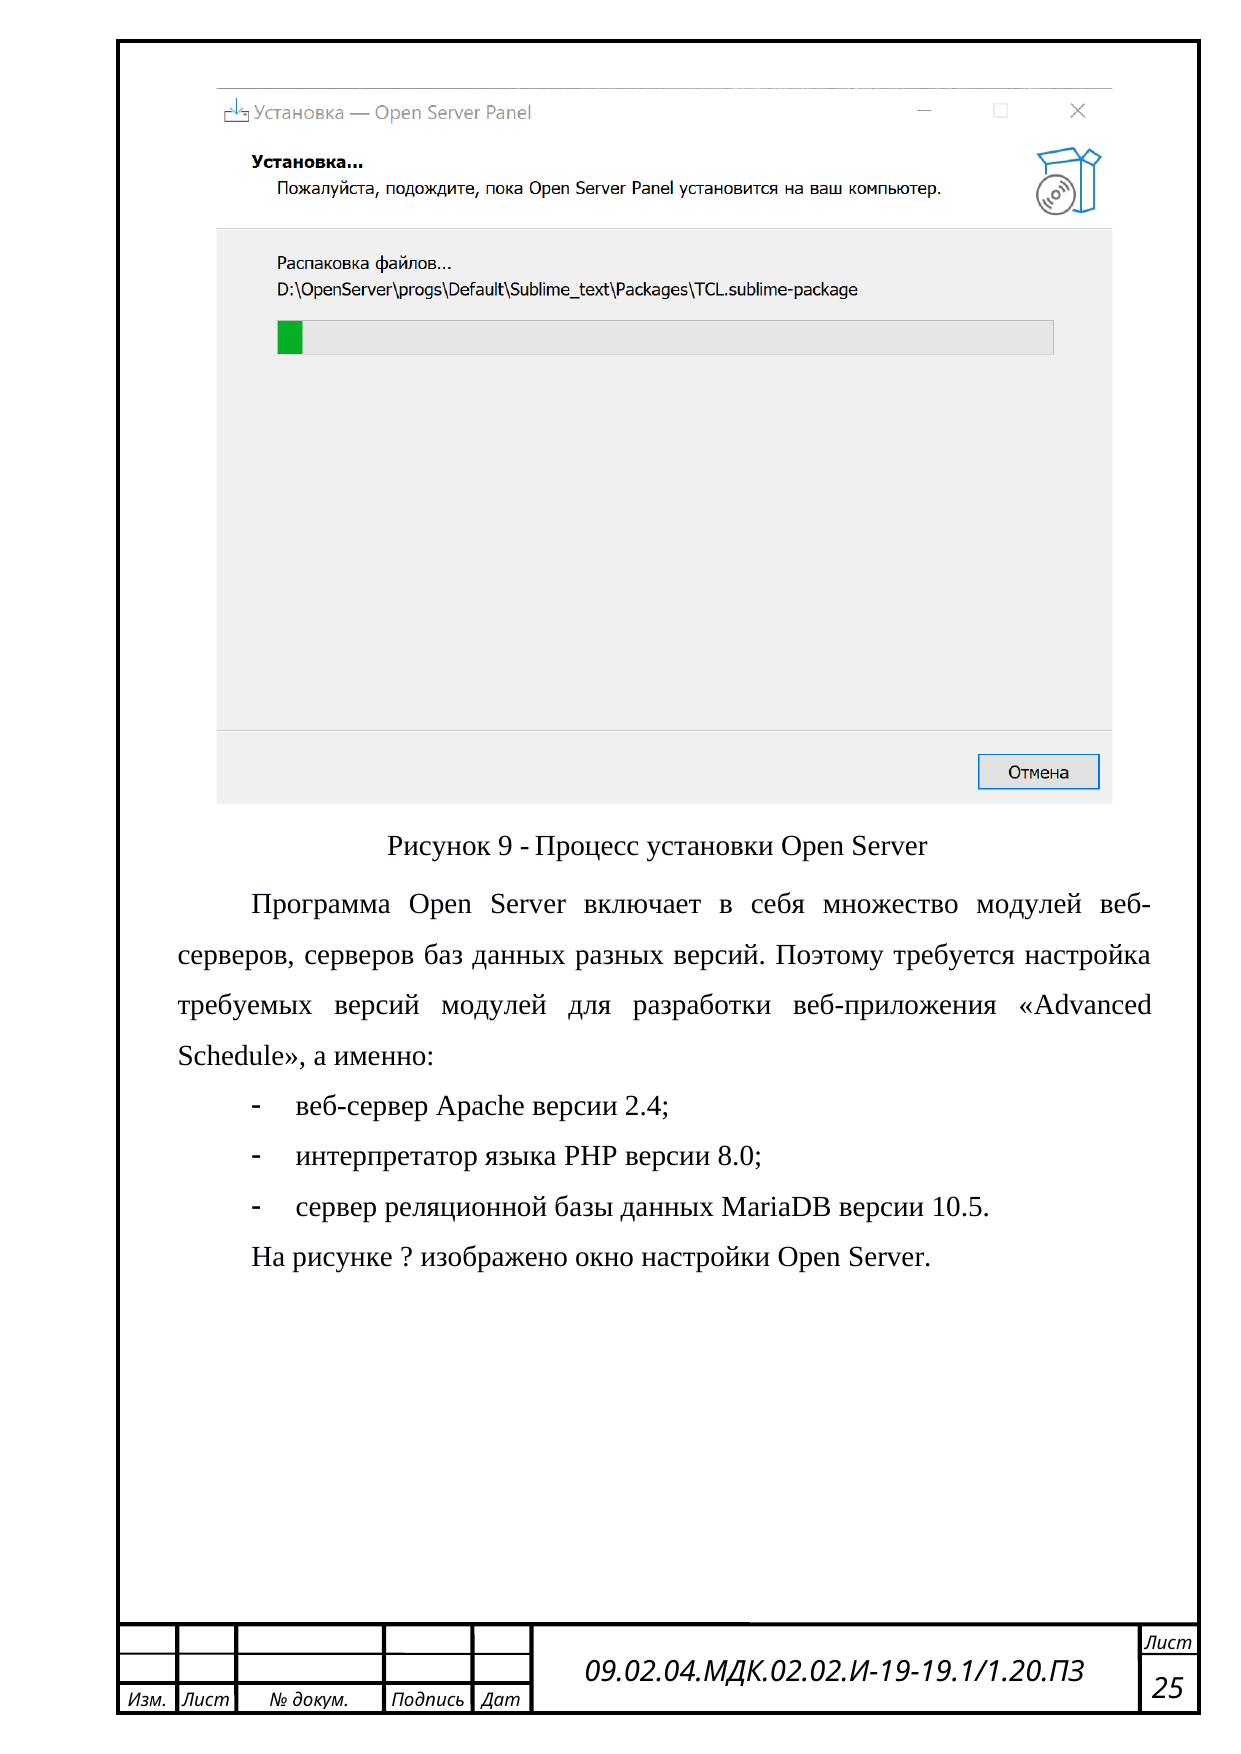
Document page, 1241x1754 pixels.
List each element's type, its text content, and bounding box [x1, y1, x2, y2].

text Программа Open Server включает в себя множество модулей веб-серверов, серверов баз данных разных версий. Поэтому требуется настройка требуемых версий модулей для разработки веб-приложения «Advanced Schedule», а именно: [177, 887, 1152, 1071]
text На рисунке ? изображено окно настройки Open Server. [177, 1239, 1152, 1273]
list веб-сервер Apache версии 2.4; [177, 1088, 1137, 1122]
text Процесс установки Open Server [177, 828, 1137, 862]
list сервер реляционной базы данных MariaDB версии 10.5. [177, 1189, 1137, 1222]
list интерпретатор языка PHP версии 8.0; [177, 1138, 1137, 1172]
picture [216, 88, 1113, 804]
